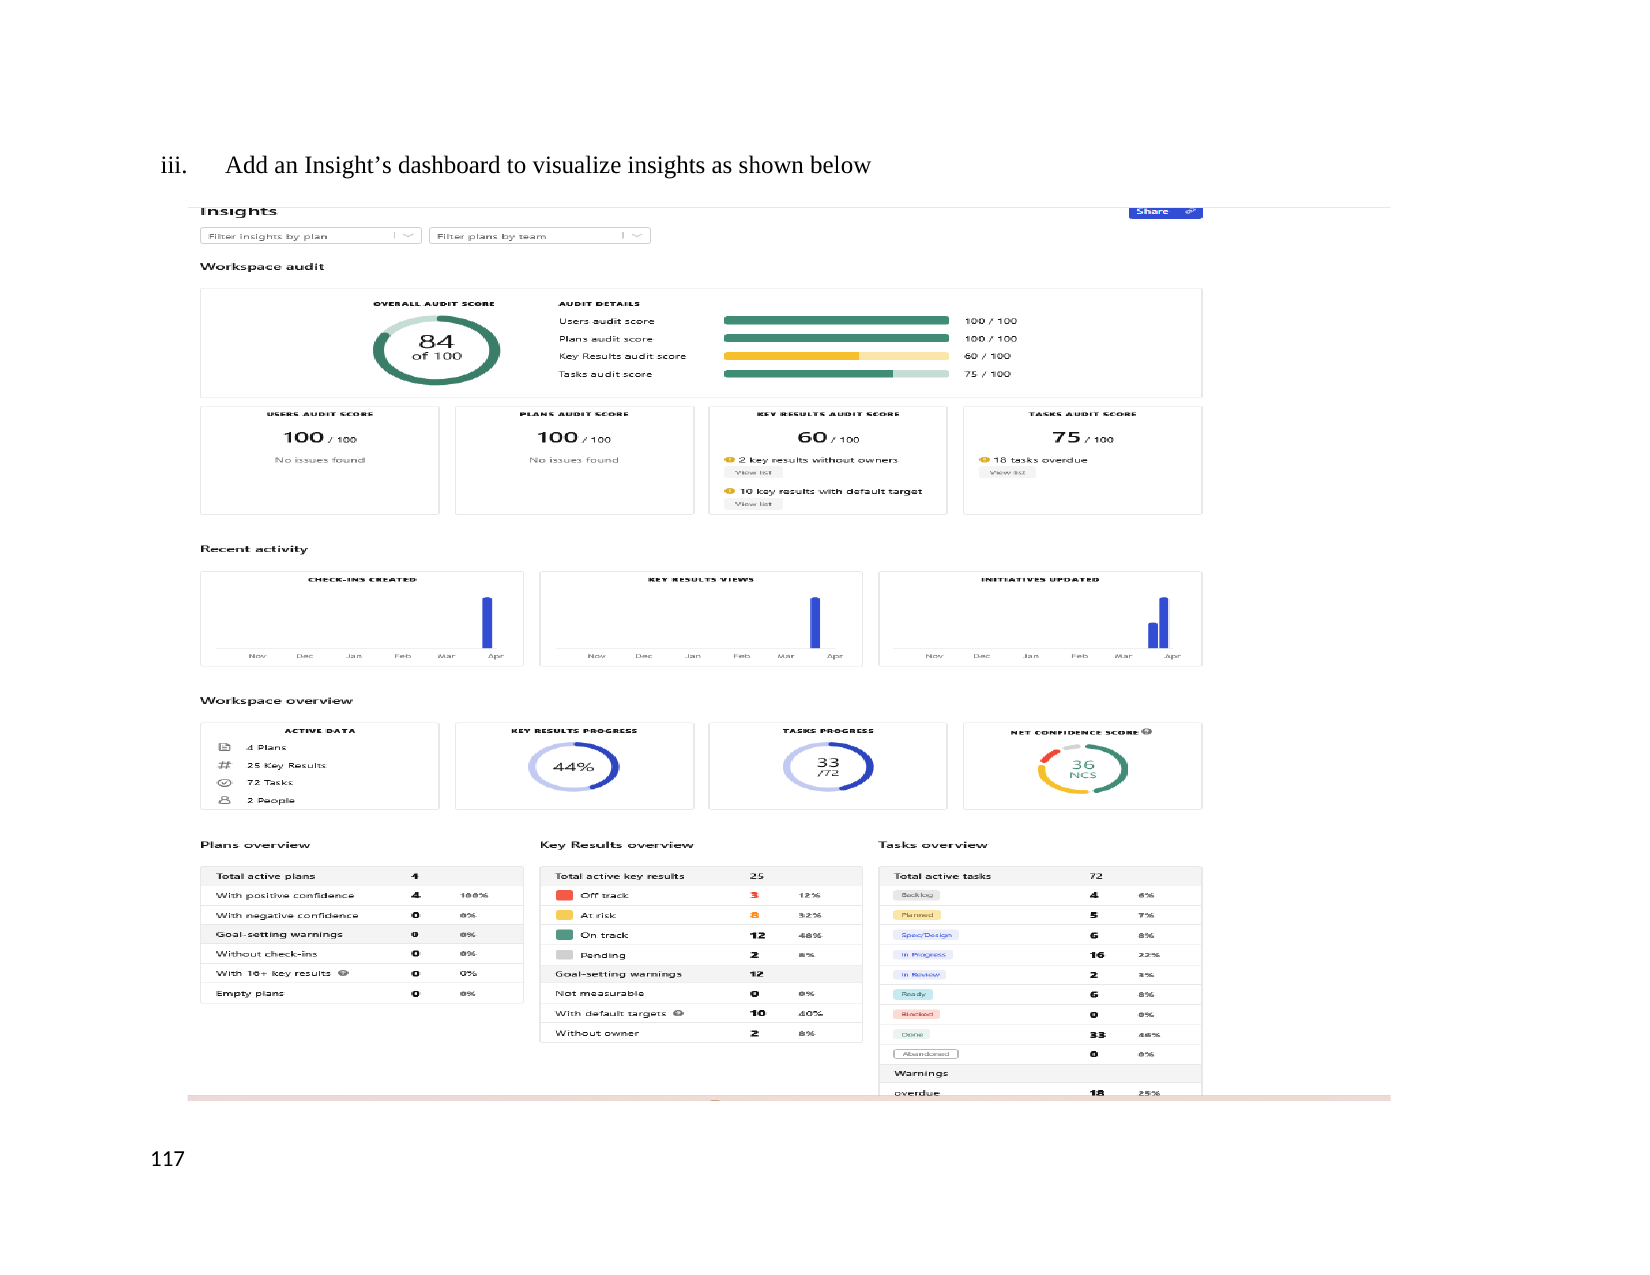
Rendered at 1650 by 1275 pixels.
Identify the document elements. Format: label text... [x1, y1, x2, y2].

list Add an Insight’s dashboard to visualize insights as shown below [187, 150, 1500, 179]
picture [187, 203, 1391, 1101]
